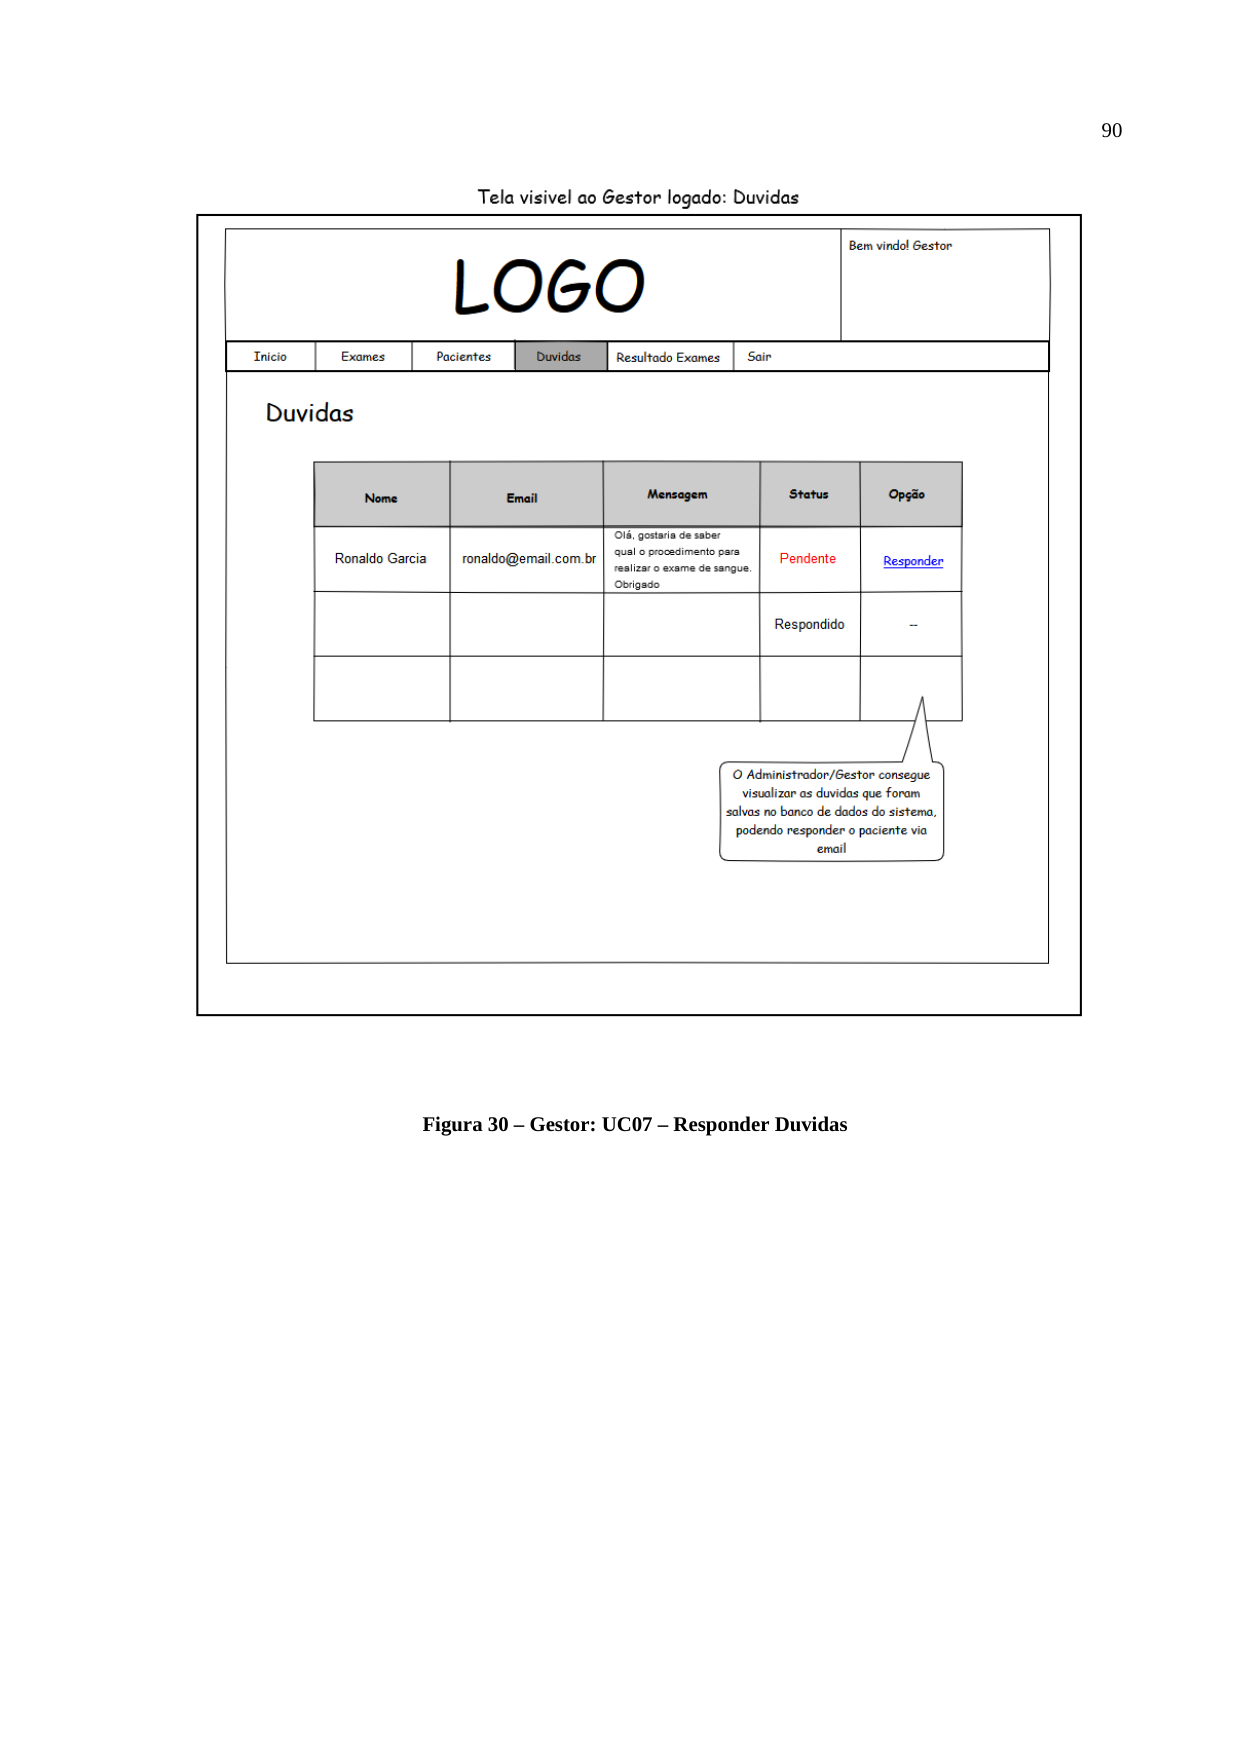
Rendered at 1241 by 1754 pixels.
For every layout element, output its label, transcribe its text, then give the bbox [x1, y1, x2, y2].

picture [147, 177, 1122, 1085]
